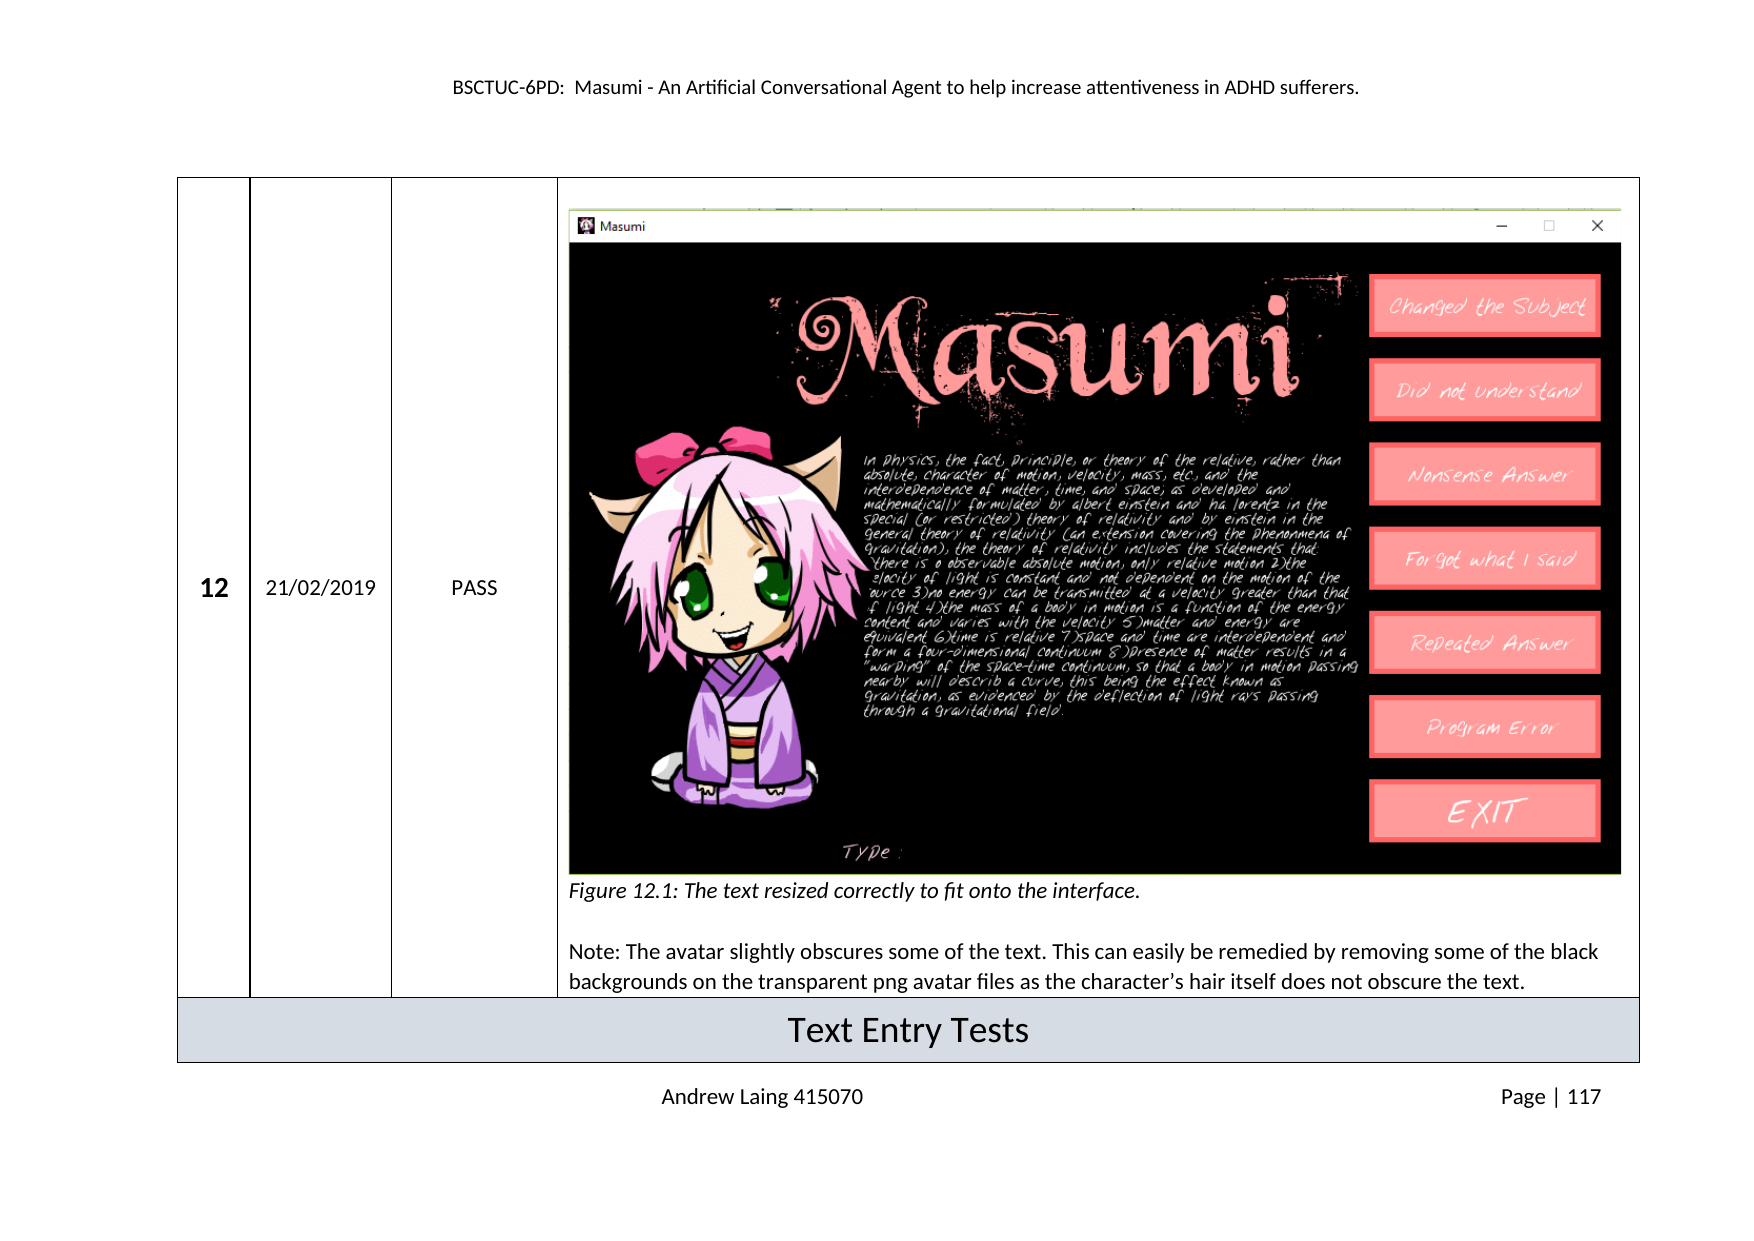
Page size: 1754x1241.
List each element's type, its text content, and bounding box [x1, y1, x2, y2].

table_cell Figure 12.1: The text resized correctly to fit onto the interface. Note: The avatar slightly obscures some of the text. This can easily be remedied by removing some of the black backgrounds on the transparent png avatar files as the character’s hair itself does not obscure the text. [558, 178, 1639, 997]
table_cell 21/02/2019 [251, 178, 391, 997]
picture [568, 208, 1622, 875]
table_cell PASS [392, 178, 557, 997]
table_cell Text Entry Tests [178, 998, 1639, 1062]
table_cell 12 [178, 178, 249, 997]
